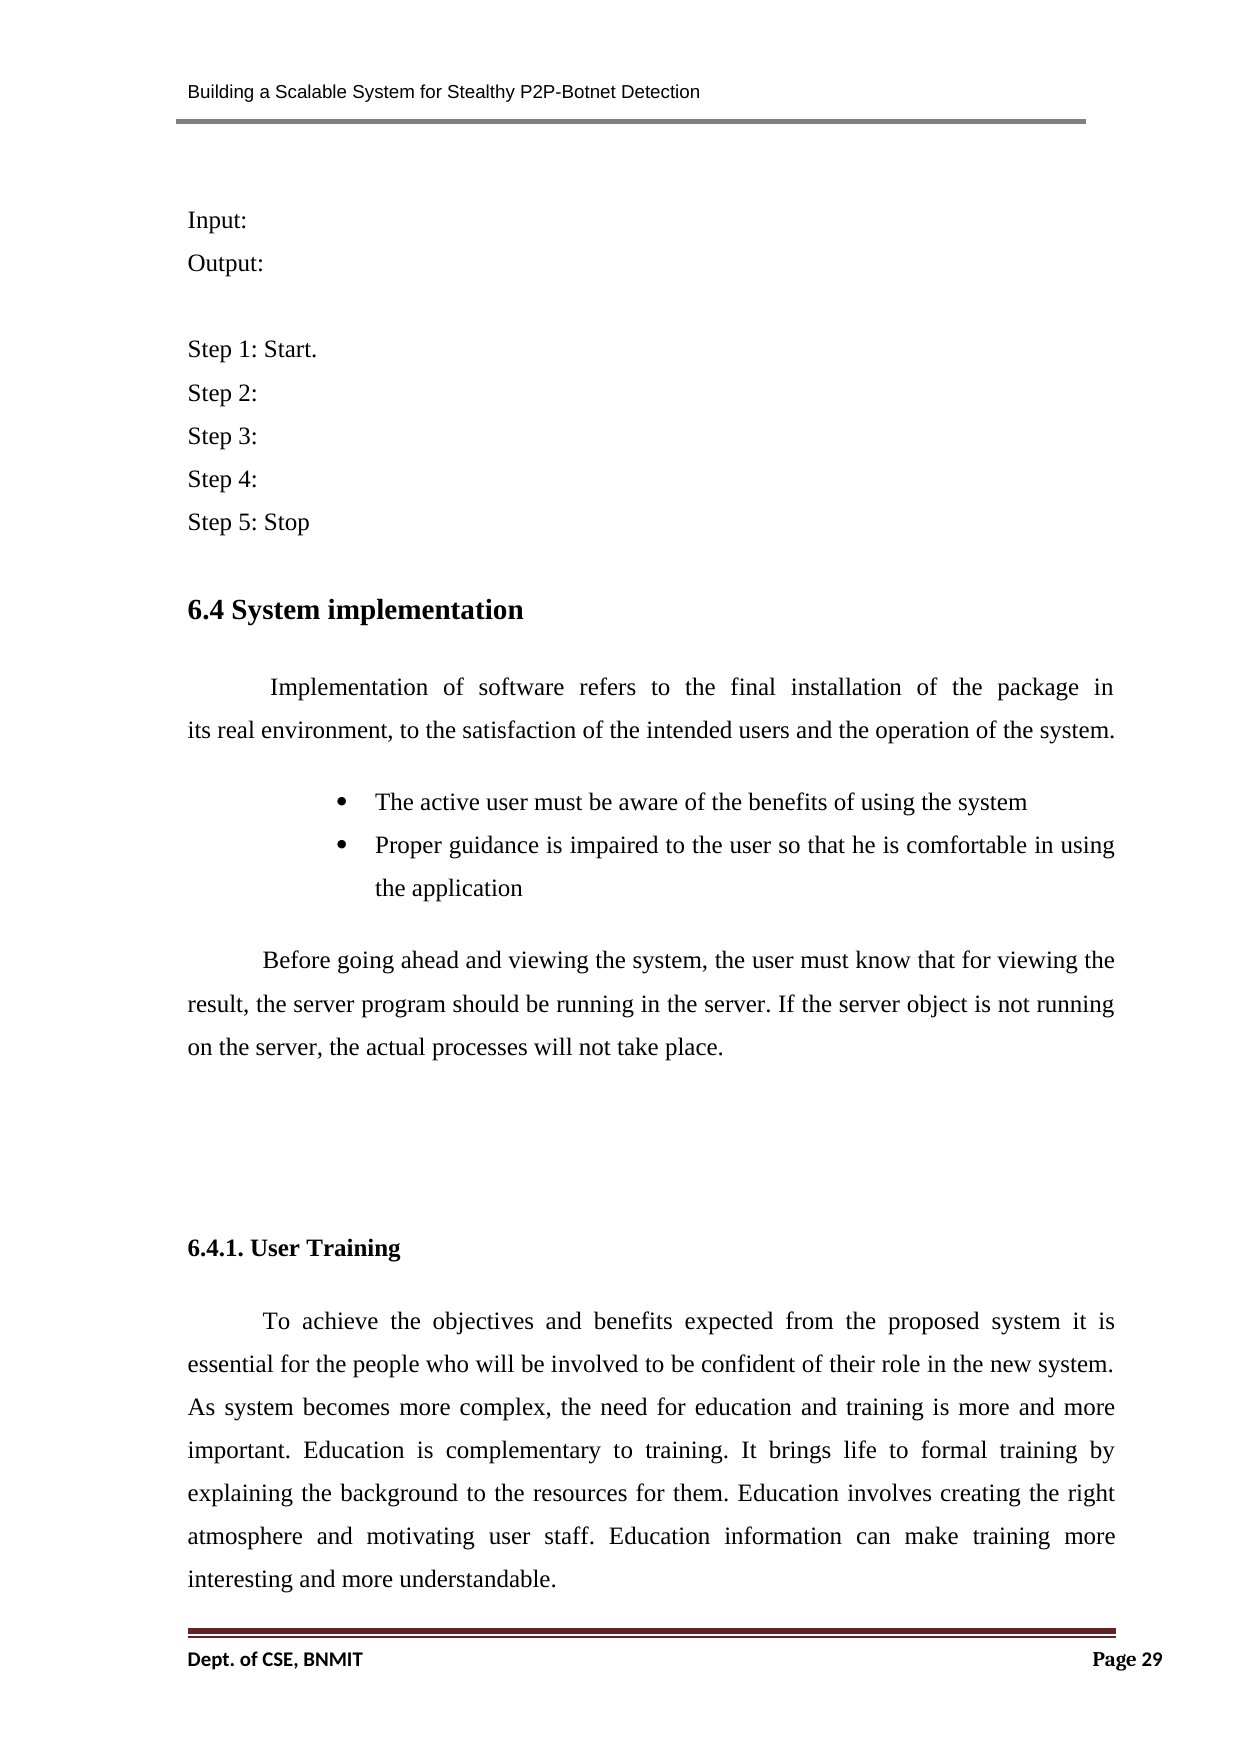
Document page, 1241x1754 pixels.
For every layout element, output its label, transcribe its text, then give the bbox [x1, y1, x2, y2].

list The active user must be aware of the benefits of using the system [337, 787, 1116, 816]
list Proper guidance is impaired to the user so that he is comfortable in using the application [337, 830, 1116, 902]
text Input: [187, 205, 1126, 234]
text Step 5: Stop [187, 507, 1126, 536]
text Step 1: Start. [187, 334, 1126, 363]
text 6.4 System implementation [187, 592, 1126, 626]
text Step 2: [187, 378, 1126, 406]
text 6.4.1. User Training [187, 1233, 1116, 1262]
text Implementation of software refers to the final installation of the package in its real environment, to the satisfaction of the intended users and the operation of the system. [187, 672, 1116, 743]
text Output: [187, 248, 1126, 277]
text To achieve the objectives and benefits expected from the proposed system it is essential for the people who will be involved to be confident of their role in the new system. As system becomes more complex, the need for education and training is more and more important. Education is complementary to training. It brings life to formal training by explaining the background to the resources for them. Education involves creating the right atmosphere and motivating user staff. Education information can make training more interesting and more understandable. [187, 1306, 1116, 1593]
text Before going ahead and viewing the system, the user must know that for viewing the result, the server program should be running in the server. If the server object is not running on the server, the actual processes will not take place. [187, 946, 1116, 1061]
text Step 3: [187, 421, 1126, 449]
text Step 4: [187, 464, 1126, 493]
